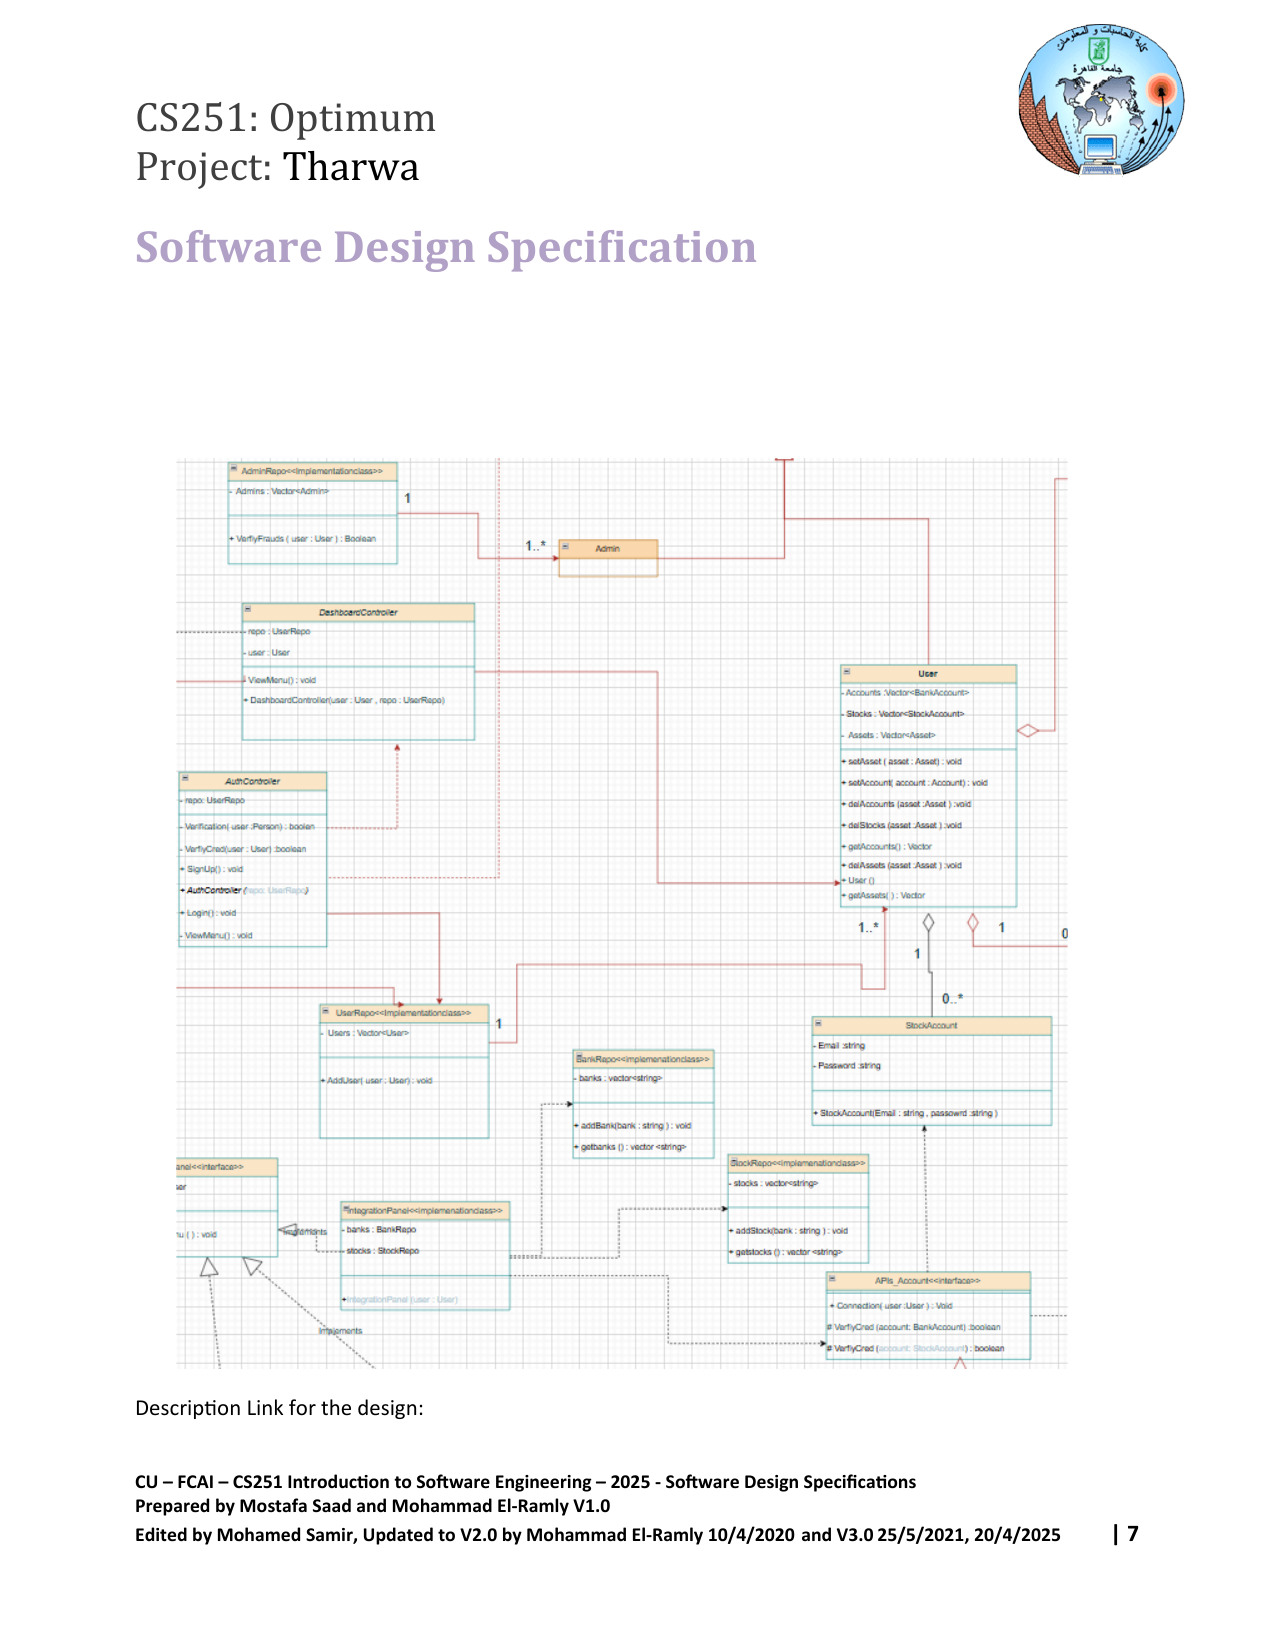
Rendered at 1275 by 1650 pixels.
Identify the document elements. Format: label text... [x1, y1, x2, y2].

picture [176, 458, 1068, 1369]
picture [1018, 24, 1186, 180]
text Description Link for the design: [135, 1253, 1152, 1422]
